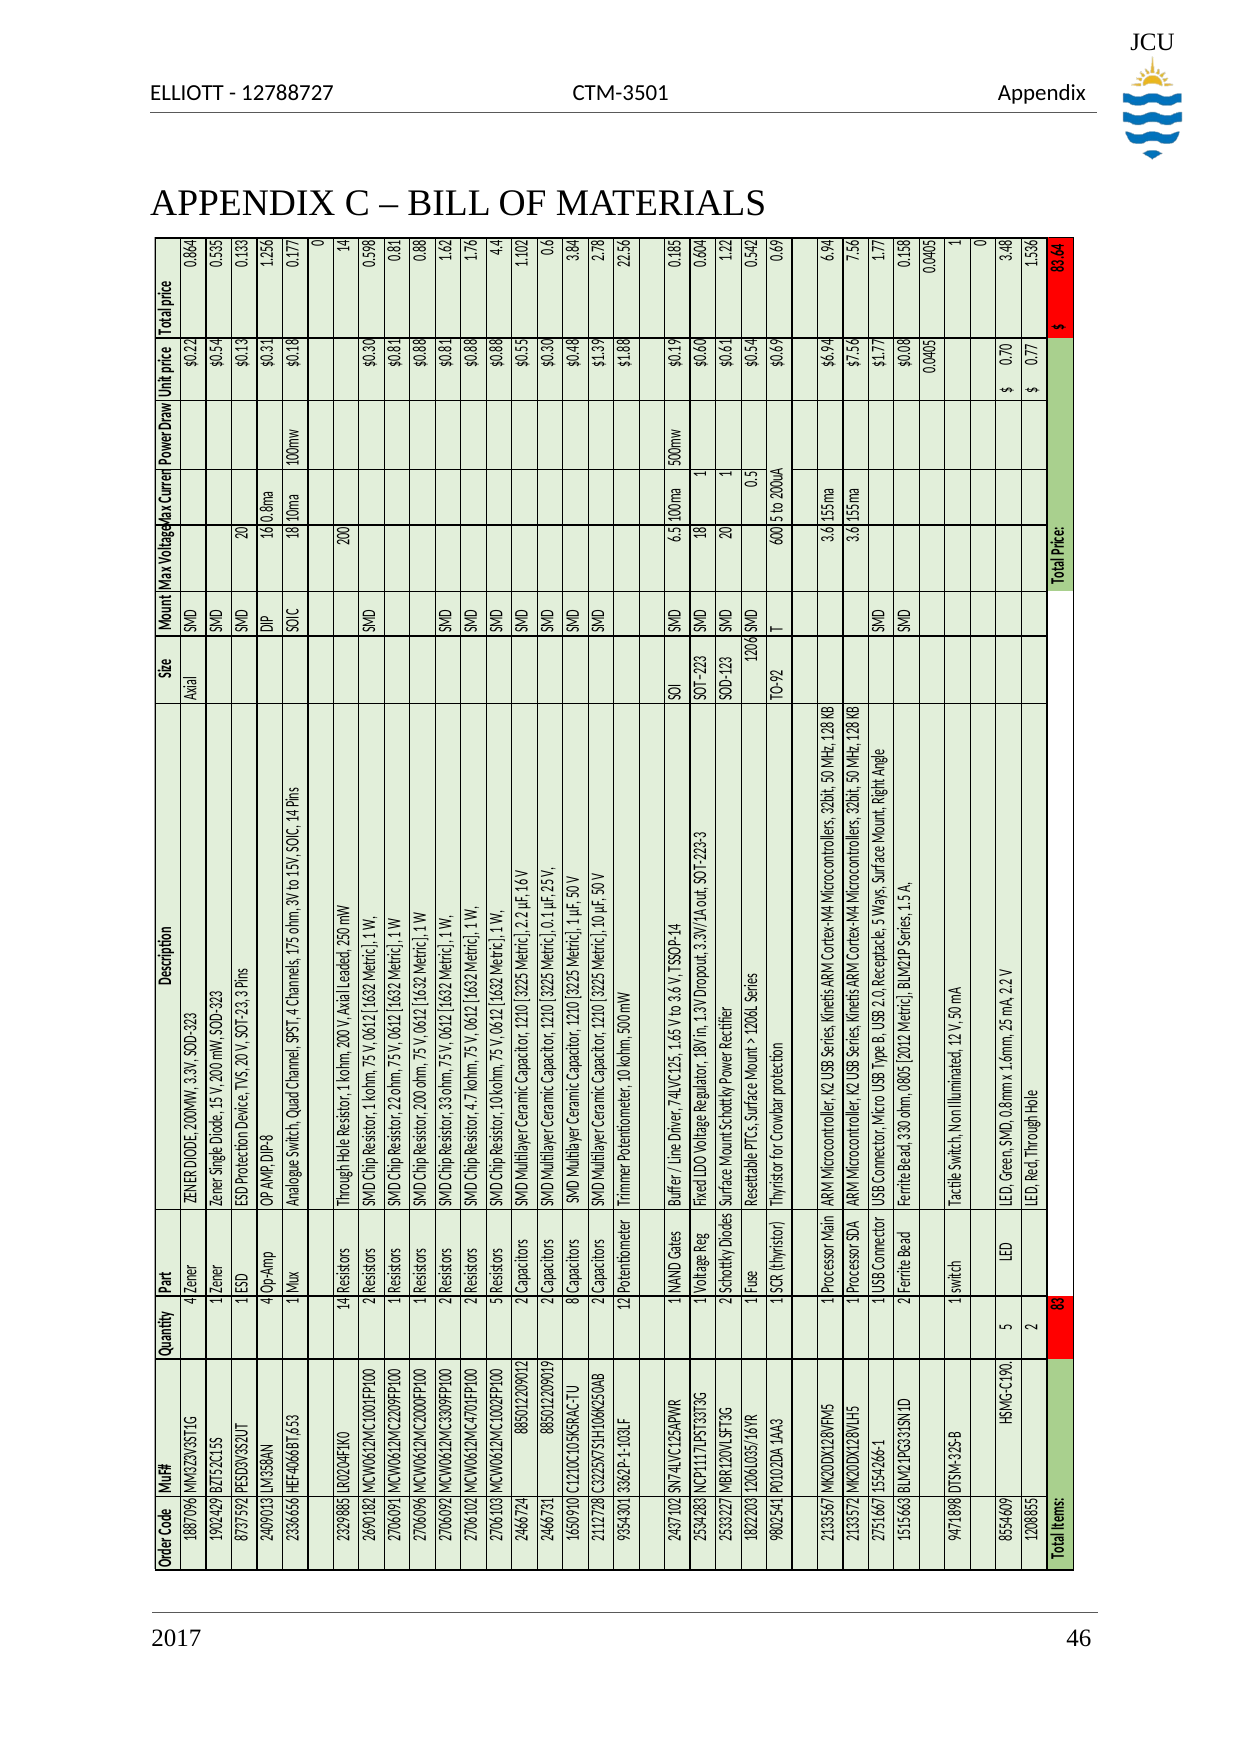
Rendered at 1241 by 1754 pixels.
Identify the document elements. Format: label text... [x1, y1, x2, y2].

subtitle APPENDIX C – BILL OF MATERIALS [150, 181, 1091, 224]
picture [1118, 53, 1188, 165]
